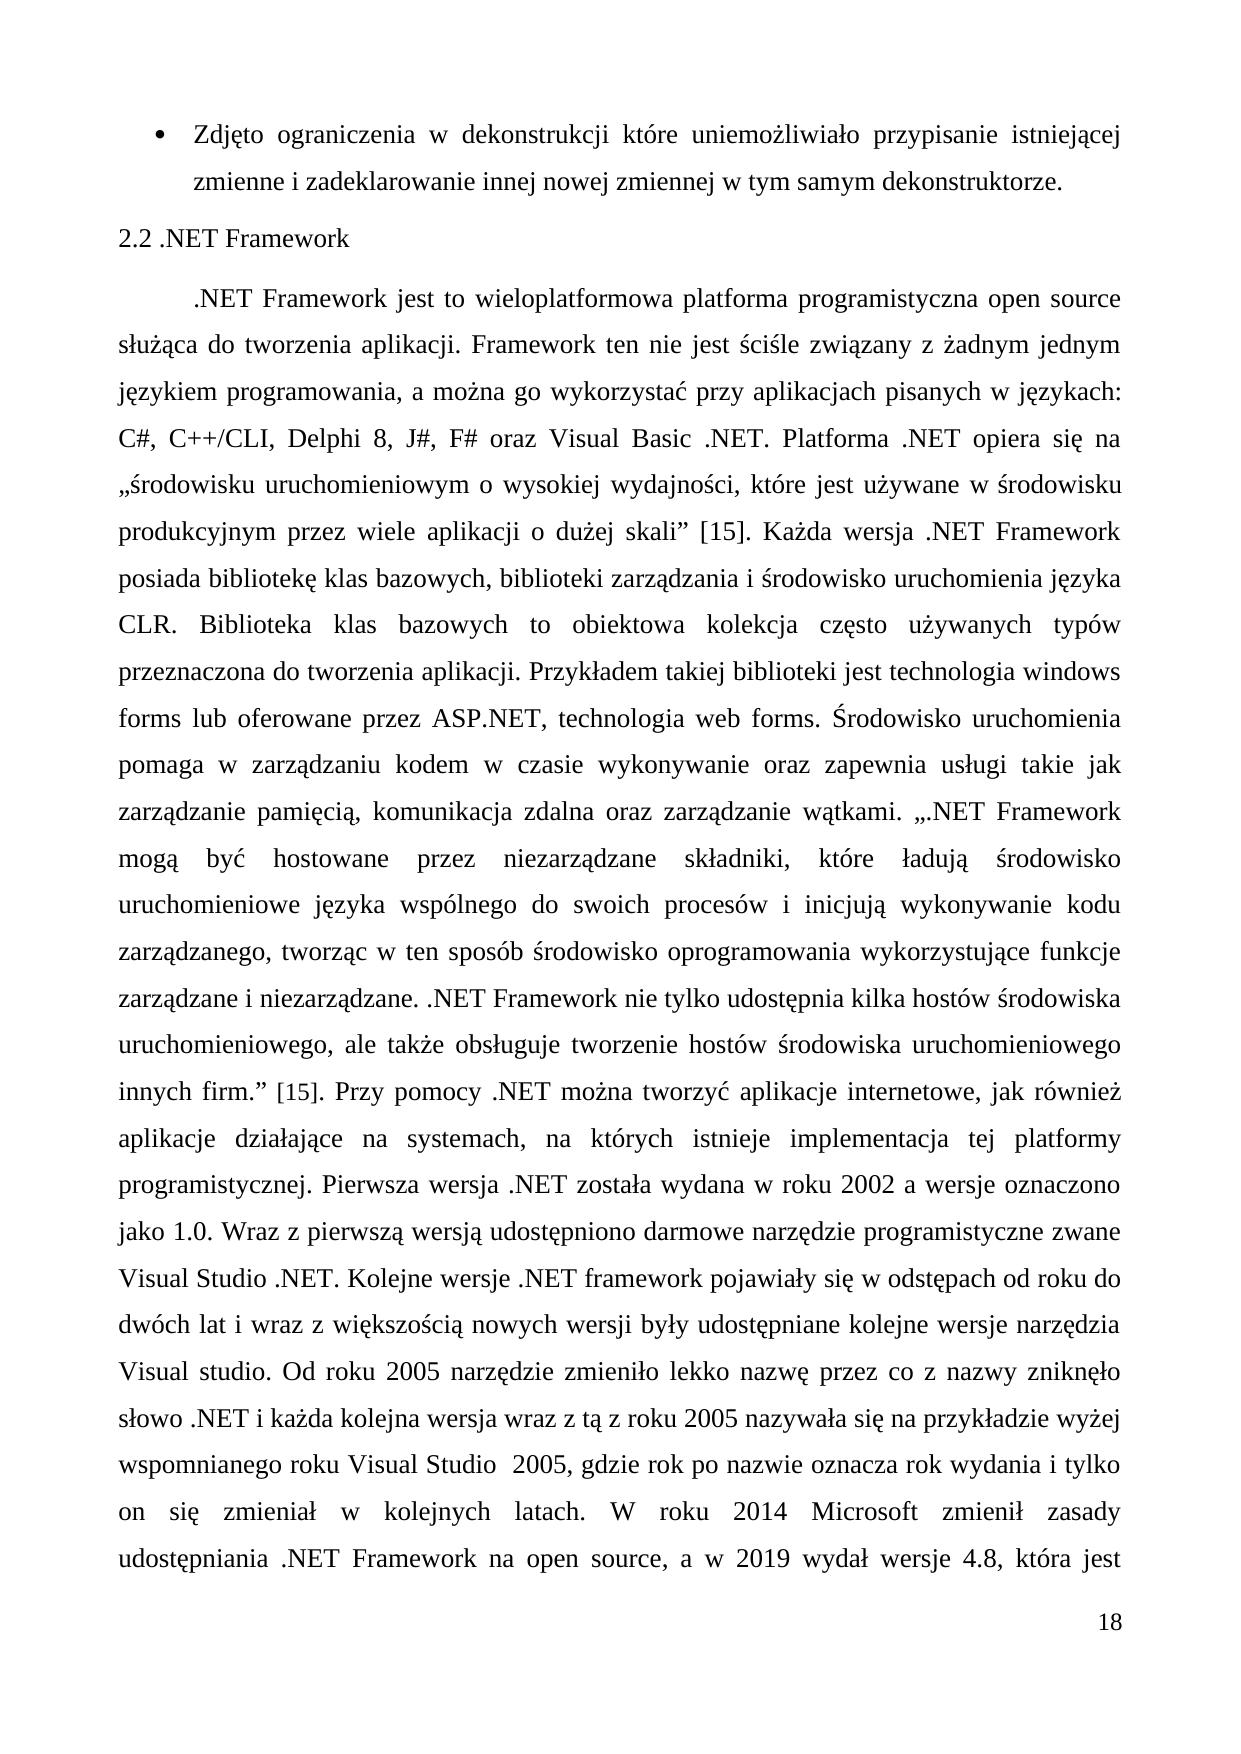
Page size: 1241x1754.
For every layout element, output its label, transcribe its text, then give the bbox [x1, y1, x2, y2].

list Zdjęto ograniczenia w dekonstrukcji które uniemożliwiało przypisanie istniejącej zmienne i zadeklarowanie innej nowej zmiennej w tym samym dekonstruktorze. [156, 118, 1122, 196]
subtitle 2.2 .NET Framework [118, 222, 1122, 253]
